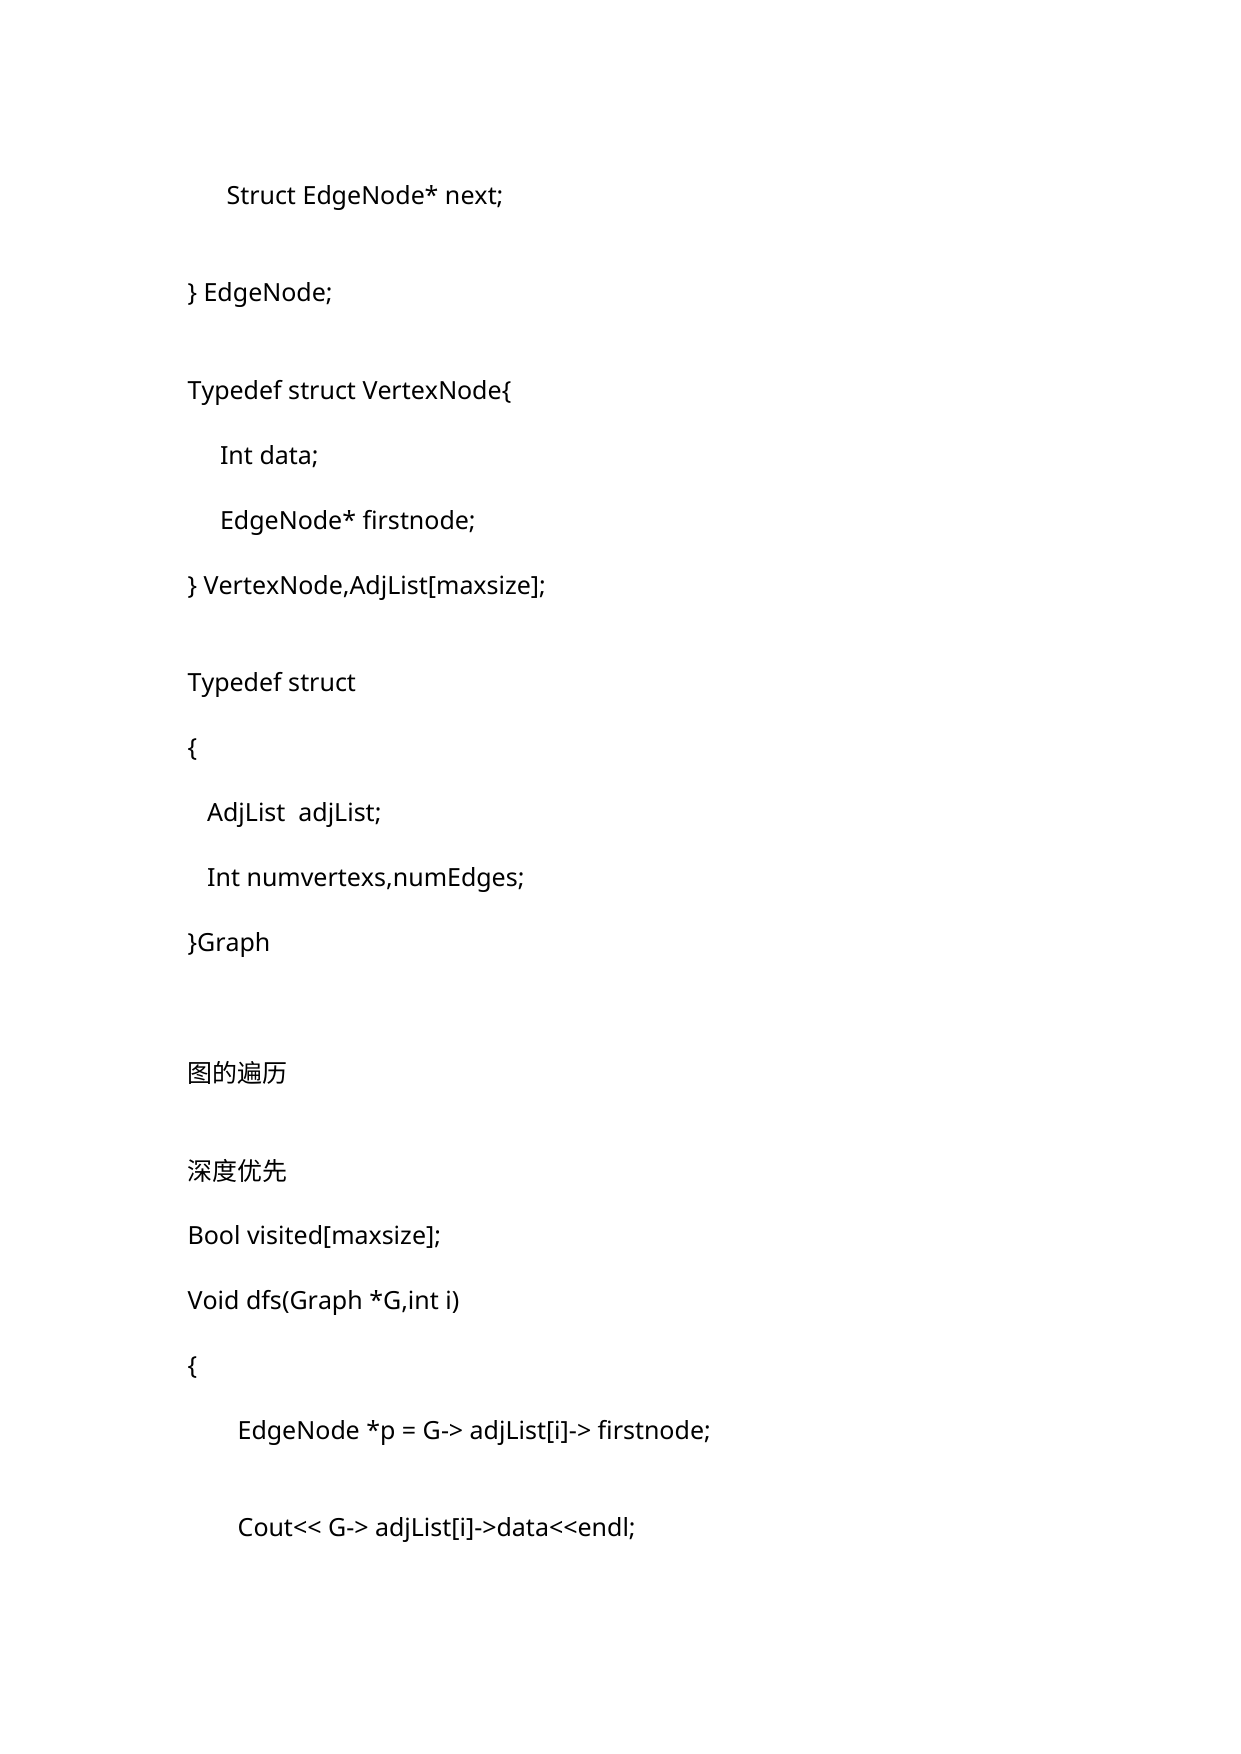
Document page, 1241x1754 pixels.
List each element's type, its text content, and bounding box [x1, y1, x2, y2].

text EdgeNode* firstnode; [187, 487, 1053, 552]
text Typedef struct VertexNode{ [187, 357, 1053, 422]
text 深度优先 [187, 1137, 1053, 1202]
text Struct EdgeNode* next; [187, 162, 1053, 227]
text } VertexNode,AdjList[maxsize]; [187, 552, 1053, 617]
text EdgeNode *p = G-> adjList[i]-> firstnode; [187, 1397, 1053, 1462]
text } EdgeNode; [187, 259, 1053, 324]
text Typedef struct [187, 649, 1053, 714]
text Int data; [187, 422, 1053, 487]
text AdjList adjList; [187, 779, 1053, 844]
text }Graph [187, 909, 1053, 974]
text 图的遍历 [187, 1039, 1053, 1104]
text { [187, 1332, 1053, 1397]
text Cout<< G-> adjList[i]->data<<endl; [187, 1494, 1053, 1559]
text Int numvertexs,numEdges; [187, 844, 1053, 909]
text { [187, 714, 1053, 779]
text Bool visited[maxsize]; [187, 1202, 1053, 1267]
text Void dfs(Graph *G,int i) [187, 1267, 1053, 1332]
